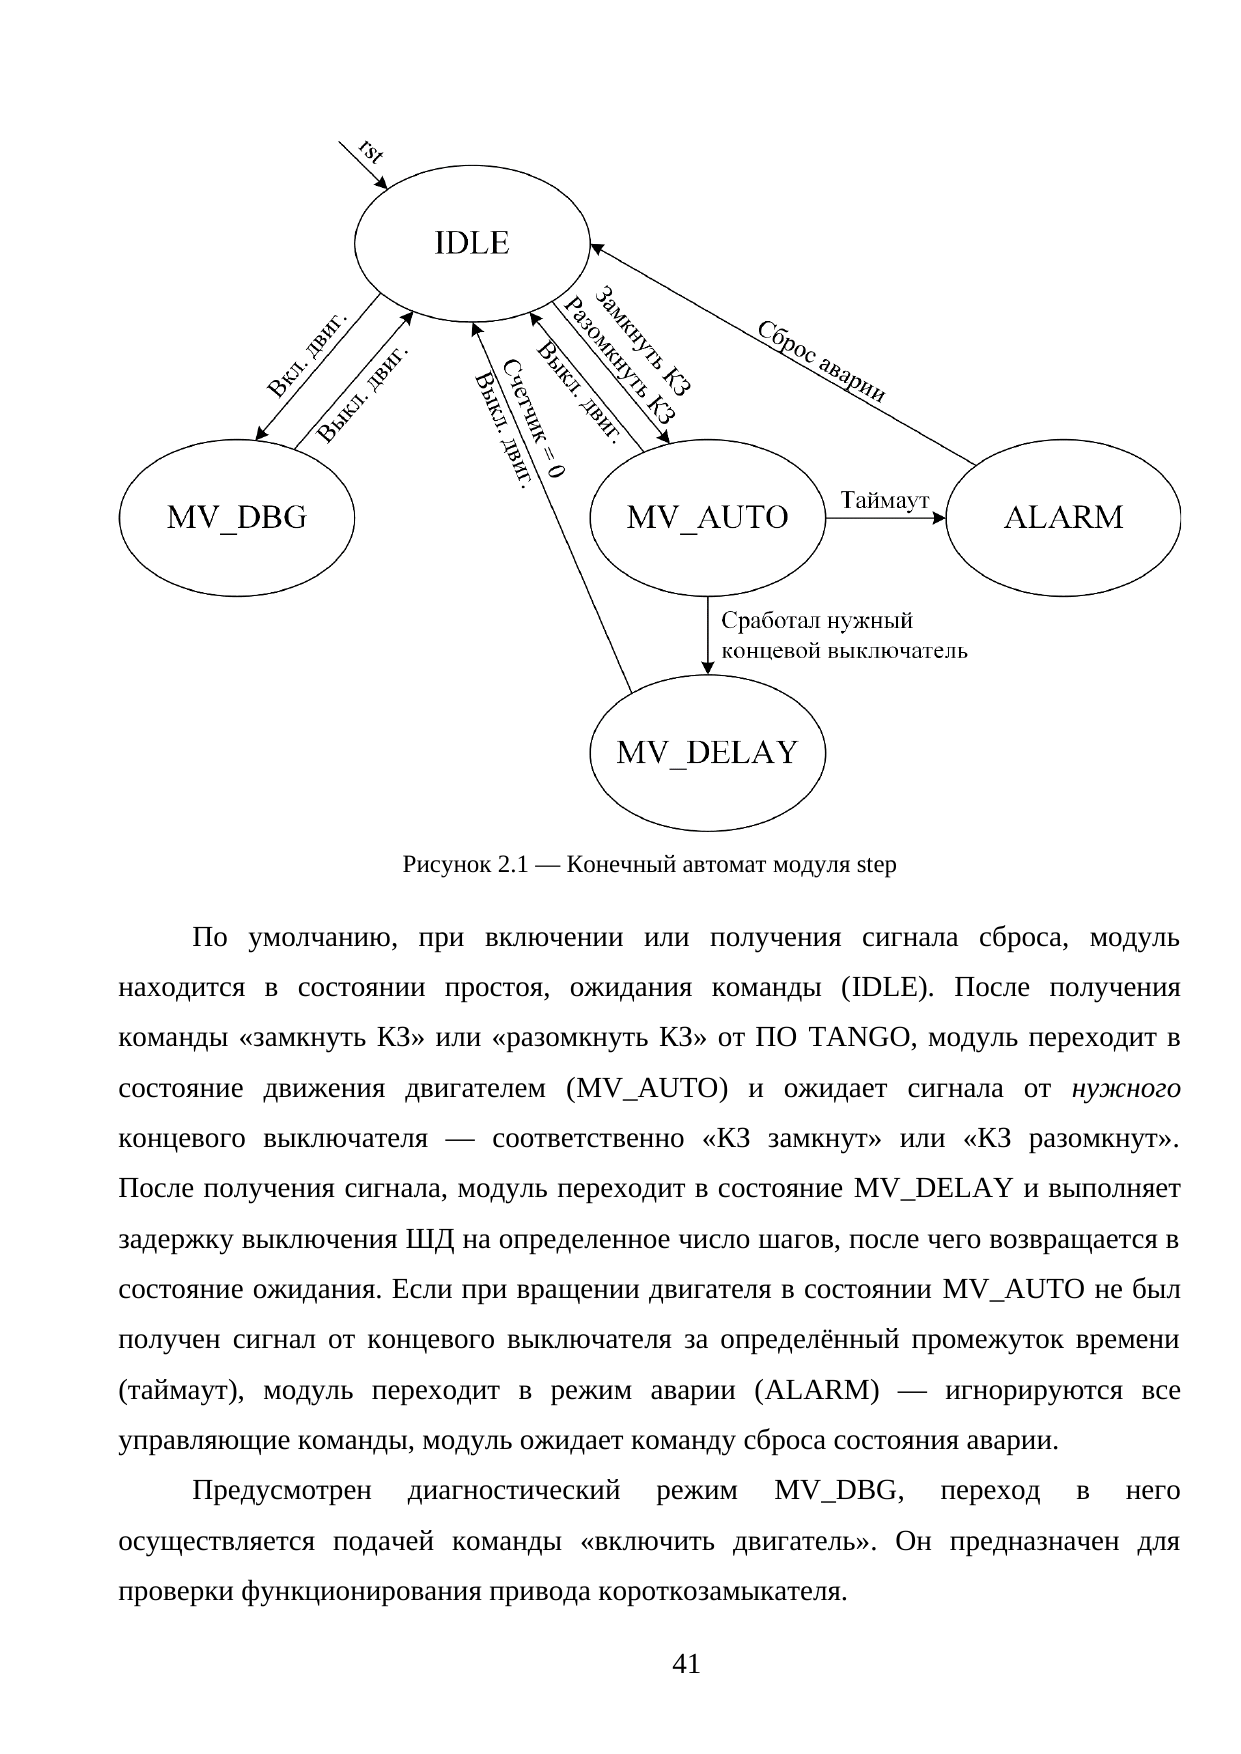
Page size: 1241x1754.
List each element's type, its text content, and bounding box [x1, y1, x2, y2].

text По умолчанию, при включении или получения сигнала сброса, модуль находится в состоянии простоя, ожидания команды (IDLE). После получения команды «замкнуть КЗ» или «разомкнуть КЗ» от ПО TANGO, модуль переходит в состояние движения двигателем (MV_AUTO) и ожидает сигнала от нужного концевого выключателя — соответственно «КЗ замкнут» или «КЗ разомкнут». После получения сигнала, модуль переходит в состояние MV_DELAY и выполняет задержку выключения ШД на определенное число шагов, после чего возвращается в состояние ожидания. Если при вращении двигателя в состоянии MV_AUTO не был получен сигнал от концевого выключателя за определённый промежуток времени (таймаут), модуль переходит в режим аварии (ALARM) — игнорируются все управляющие команды, модуль ожидает команду сброса состояния аварии. [118, 919, 1181, 1456]
picture [118, 118, 1182, 832]
text — Конечный автомат модуля step [118, 849, 1181, 878]
text Предусмотрен диагностический режим MV_DBG, переход в него осуществляется подачей команды «включить двигатель». Он предназначен для проверки функционирования привода короткозамыкателя. [118, 1472, 1181, 1607]
